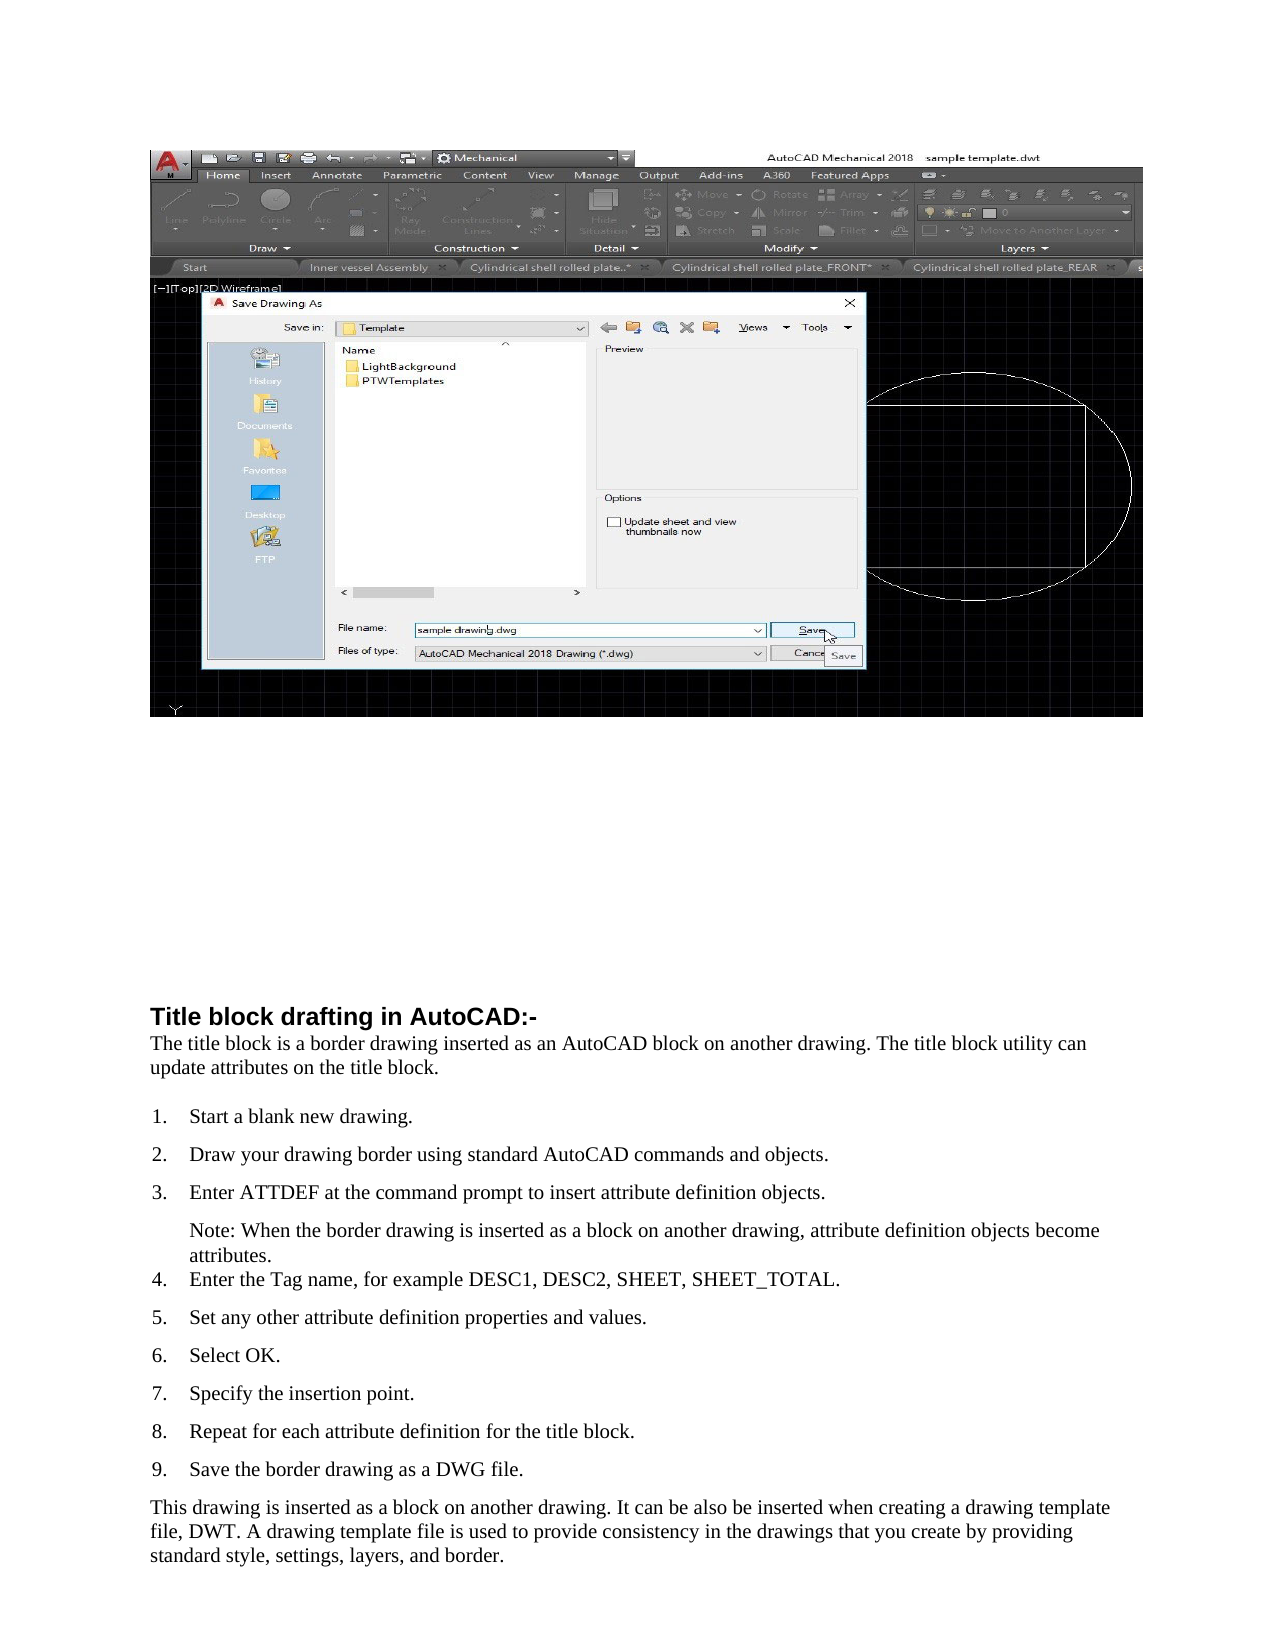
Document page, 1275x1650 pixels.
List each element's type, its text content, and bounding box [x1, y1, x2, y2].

list Select OK. [152, 1343, 1137, 1367]
list Start a blank new drawing. [152, 1104, 1137, 1128]
list Repeat for each attribute definition for the title block. [152, 1419, 1137, 1443]
list Save the border drawing as a DWG file. [152, 1457, 1137, 1481]
list Draw your drawing border using standard AutoCAD commands and objects. [152, 1142, 1137, 1166]
list Enter the Tag name, for example DESC1, DESC2, SHEET, SHEET_TOTAL. [152, 1267, 1137, 1291]
text This drawing is inserted as a block on another drawing. It can be also be inserted when creating a drawing template file, DWT. A drawing template file is used to provide consistency in the drawings that you create by providing standard style, settings, layers, and border. [150, 1495, 1137, 1567]
text Note: When the border drawing is inserted as a block on another drawing, attribute definition objects become attributes. [189, 1218, 1137, 1267]
list Set any other attribute definition properties and values. [152, 1305, 1137, 1329]
picture [150, 150, 1143, 717]
text Title block drafting in AutoCAD:- [150, 1002, 1137, 1031]
list Specify the insertion point. [152, 1381, 1137, 1405]
text The title block is a border drawing inserted as an AutoCAD block on another drawing. The title block utility can update attributes on the title block. [150, 1031, 1137, 1079]
list Enter ATTDEF at the command prompt to insert attribute definition objects. [152, 1180, 1137, 1204]
